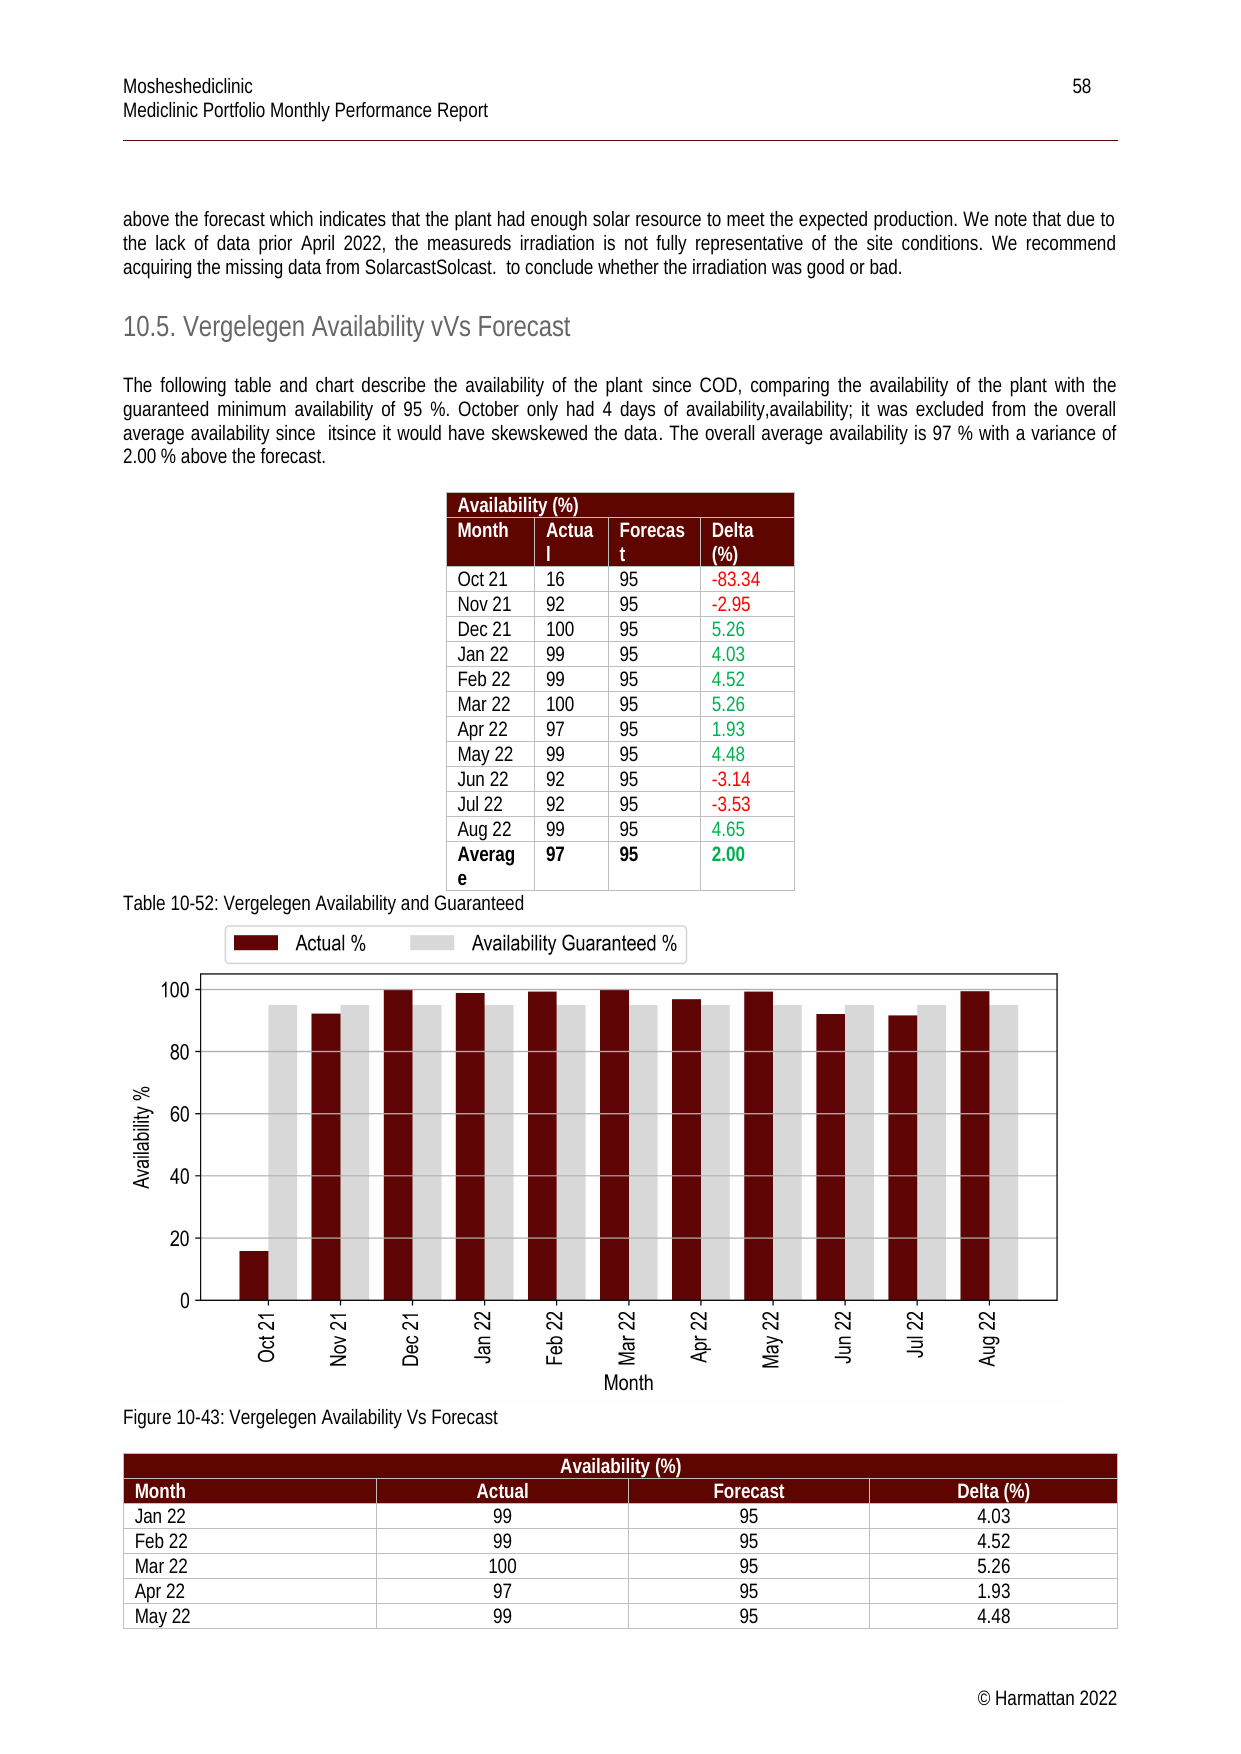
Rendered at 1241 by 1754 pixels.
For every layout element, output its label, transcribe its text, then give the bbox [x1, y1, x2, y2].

table_header [447, 493, 794, 517]
table_cell [609, 742, 700, 766]
table_cell [535, 842, 608, 890]
table_cell [609, 592, 700, 616]
table_cell [447, 817, 534, 841]
table_cell [701, 742, 794, 766]
table_cell [447, 767, 534, 791]
table_cell [609, 518, 700, 566]
table_cell [124, 1604, 376, 1628]
table_cell [535, 742, 608, 766]
table_cell [870, 1604, 1117, 1628]
table_cell [629, 1504, 869, 1528]
table_cell [535, 667, 608, 691]
table_cell [535, 767, 608, 791]
table_cell [124, 1529, 376, 1553]
table_header [124, 1454, 1117, 1478]
table_cell [447, 842, 534, 890]
table_cell [870, 1554, 1117, 1578]
table_cell [377, 1554, 628, 1578]
table_cell [609, 642, 700, 666]
table_cell [629, 1554, 869, 1578]
table_cell [870, 1579, 1117, 1603]
table_cell [535, 792, 608, 816]
text The following table and chart describe the availability of the plant since COD, comparing the availability of the plant with the guaranteed minimum availability of 95 %. October only had 4 days of it was excluded from the overall average availability would have the data. The overall average availability is 97 % with a variance of 2.00 % above the forecast. [123, 372, 1117, 468]
subtitle Vergelegen Availability s Forecast [123, 309, 1117, 342]
table_cell [447, 567, 534, 591]
table_cell [377, 1579, 628, 1603]
table_cell [447, 717, 534, 741]
table_cell [701, 642, 794, 666]
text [123, 207, 1117, 279]
table_cell [535, 717, 608, 741]
table_cell [447, 742, 534, 766]
table_cell [701, 667, 794, 691]
table_cell [701, 792, 794, 816]
table_cell [377, 1604, 628, 1628]
table_cell [535, 518, 608, 566]
table_cell [629, 1529, 869, 1553]
table_cell [377, 1479, 628, 1503]
table_cell [447, 592, 534, 616]
table_cell [124, 1479, 376, 1503]
table_cell [609, 717, 700, 741]
table_cell [609, 767, 700, 791]
table_cell [870, 1529, 1117, 1553]
table_cell [701, 567, 794, 591]
table_cell [609, 792, 700, 816]
table_cell [447, 518, 534, 566]
table_cell [629, 1579, 869, 1603]
table_cell [377, 1504, 628, 1528]
table_cell [701, 717, 794, 741]
table_cell [701, 592, 794, 616]
table_cell [535, 642, 608, 666]
table_cell [870, 1504, 1117, 1528]
picture [122, 915, 1068, 1405]
table_cell [609, 817, 700, 841]
table_cell [701, 842, 794, 890]
table_cell [447, 692, 534, 716]
table_cell [609, 667, 700, 691]
table_cell [701, 617, 794, 641]
table_cell [535, 817, 608, 841]
table_cell [447, 667, 534, 691]
table_cell [535, 567, 608, 591]
table_cell [629, 1604, 869, 1628]
table_cell [701, 767, 794, 791]
table_cell [377, 1529, 628, 1553]
table_cell [701, 817, 794, 841]
table_cell [447, 642, 534, 666]
table_cell [609, 692, 700, 716]
table_cell [447, 792, 534, 816]
table_cell [535, 592, 608, 616]
table_cell [124, 1579, 376, 1603]
table_cell [609, 842, 700, 890]
table_cell [124, 1504, 376, 1528]
table_cell [701, 692, 794, 716]
table_cell [447, 617, 534, 641]
table_cell [535, 617, 608, 641]
table_cell [701, 518, 794, 566]
table_cell [629, 1479, 869, 1503]
table_cell [870, 1479, 1117, 1503]
table_cell [609, 617, 700, 641]
table_cell [535, 692, 608, 716]
table_cell [124, 1554, 376, 1578]
table_cell [609, 567, 700, 591]
